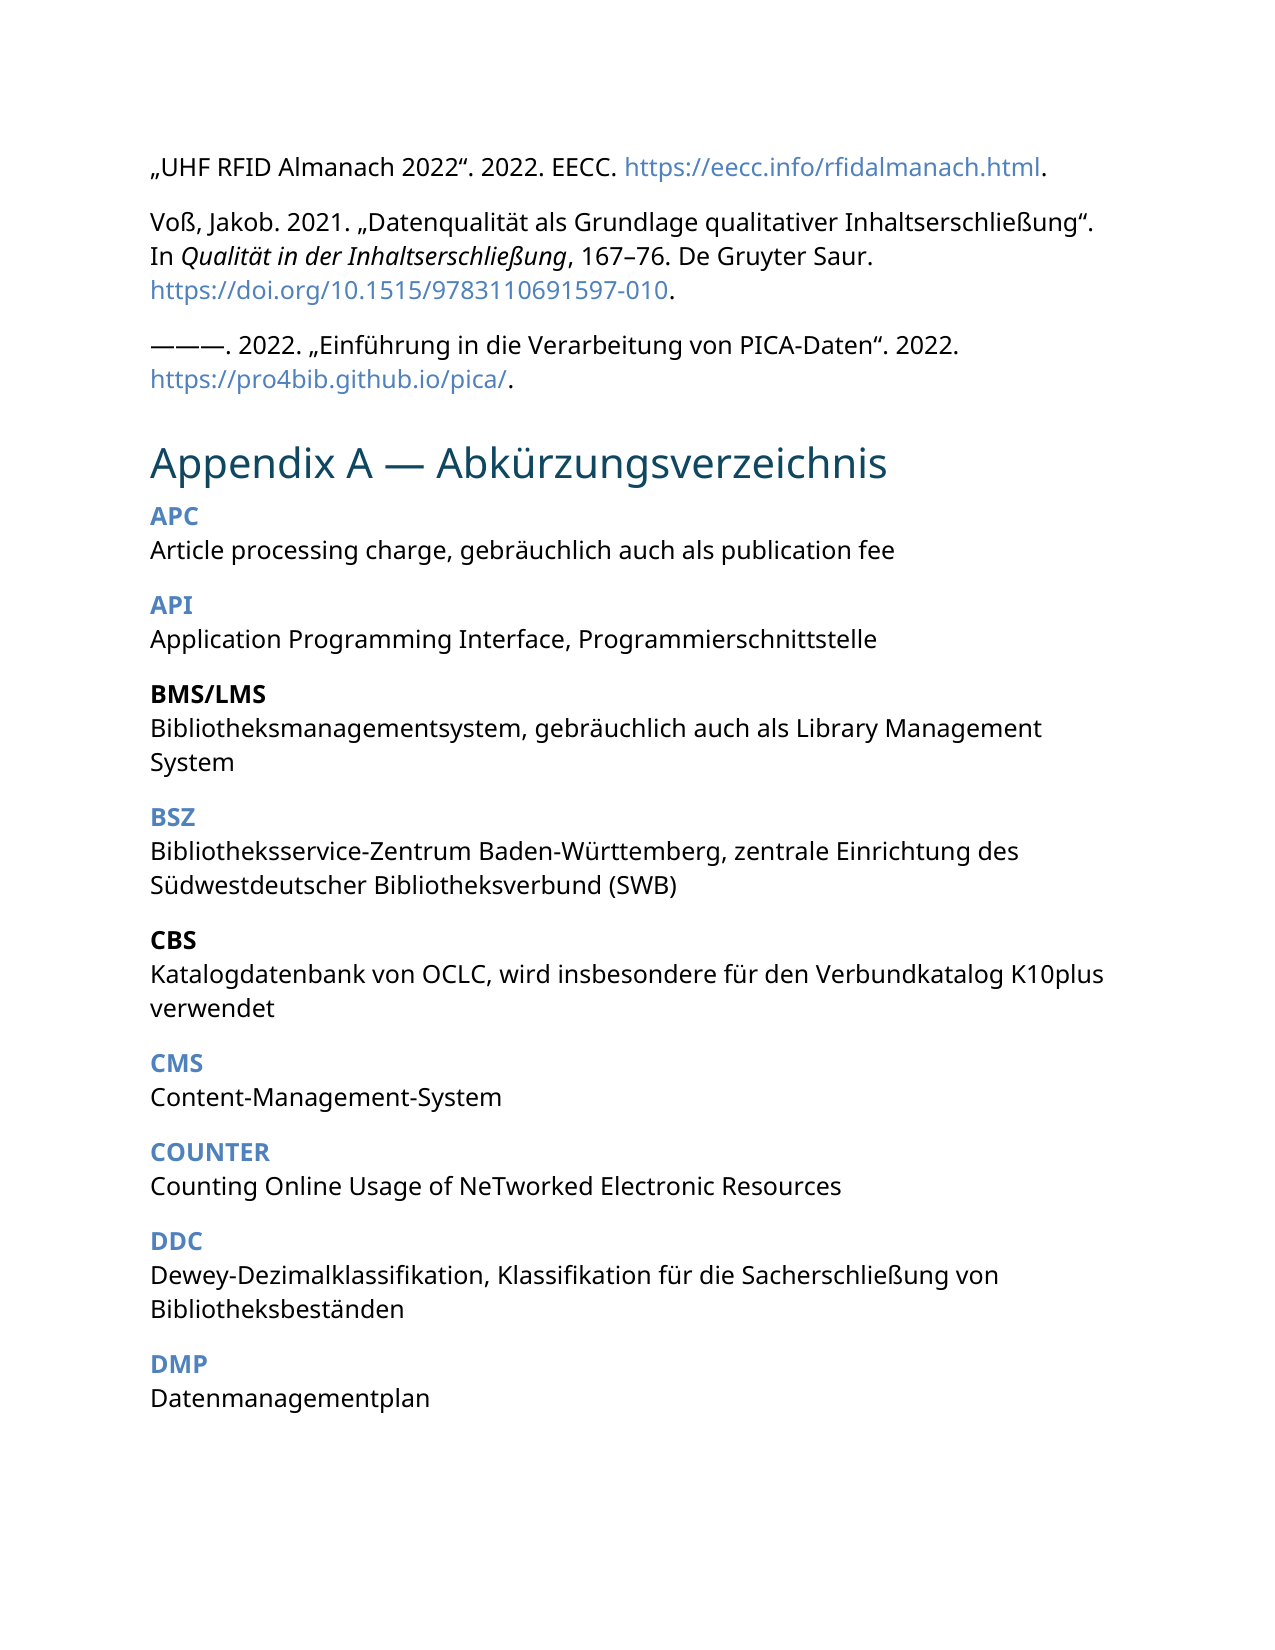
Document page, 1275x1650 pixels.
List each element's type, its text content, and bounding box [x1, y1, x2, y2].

text „UHF RFID Almanach 2022“. 2022. EECC. https://eecc.info/rfidalmanach.html. [150, 150, 1125, 184]
text Dewey-Dezimalklassifikation, Klassifikation für die Sacherschließung von Bibliotheksbeständen [150, 1258, 1125, 1326]
text Counting Online Usage of NeTworked Electronic Resources [150, 1169, 1125, 1203]
text Voß, Jakob. 2021. „Datenqualität als Grundlage qualitativer Inhaltserschließung“. In Qualität in der Inhaltserschließung, 167–76. De Gruyter Saur. https://doi.org/10.1515/9783110691597-010. [150, 205, 1125, 307]
text APC [150, 499, 1125, 533]
text BMS/LMS [150, 677, 1125, 711]
text DMP [150, 1347, 1125, 1381]
text Content-Management-System [150, 1080, 1125, 1114]
text Katalogdatenbank von OCLC, wird insbesondere für den Verbundkatalog K10plus verwendet [150, 957, 1125, 1025]
text Bibliotheksservice-Zentrum Baden-Württemberg, zentrale Einrichtung des Südwestdeutscher Bibliotheksverbund (SWB) [150, 834, 1125, 902]
text API [150, 588, 1125, 622]
text DDC [150, 1223, 1125, 1258]
text CBS [150, 923, 1125, 957]
text Bibliotheksmanagementsystem, gebräuchlich auch als Library Management System [150, 711, 1125, 779]
text Application Programming Interface, Programmierschnittstelle [150, 622, 1125, 656]
text CMS [150, 1046, 1125, 1080]
text Article processing charge, gebräuchlich auch als publication fee [150, 533, 1125, 567]
subtitle Appendix A — Abkürzungsverzeichnis [150, 433, 1125, 490]
text Datenmanagementplan [150, 1381, 1125, 1415]
text ———. 2022. „Einführung in die Verarbeitung von PICA-Daten“. 2022. https://pro4bib.github.io/pica/. [150, 328, 1125, 396]
text COUNTER [150, 1134, 1125, 1169]
text BSZ [150, 799, 1125, 834]
